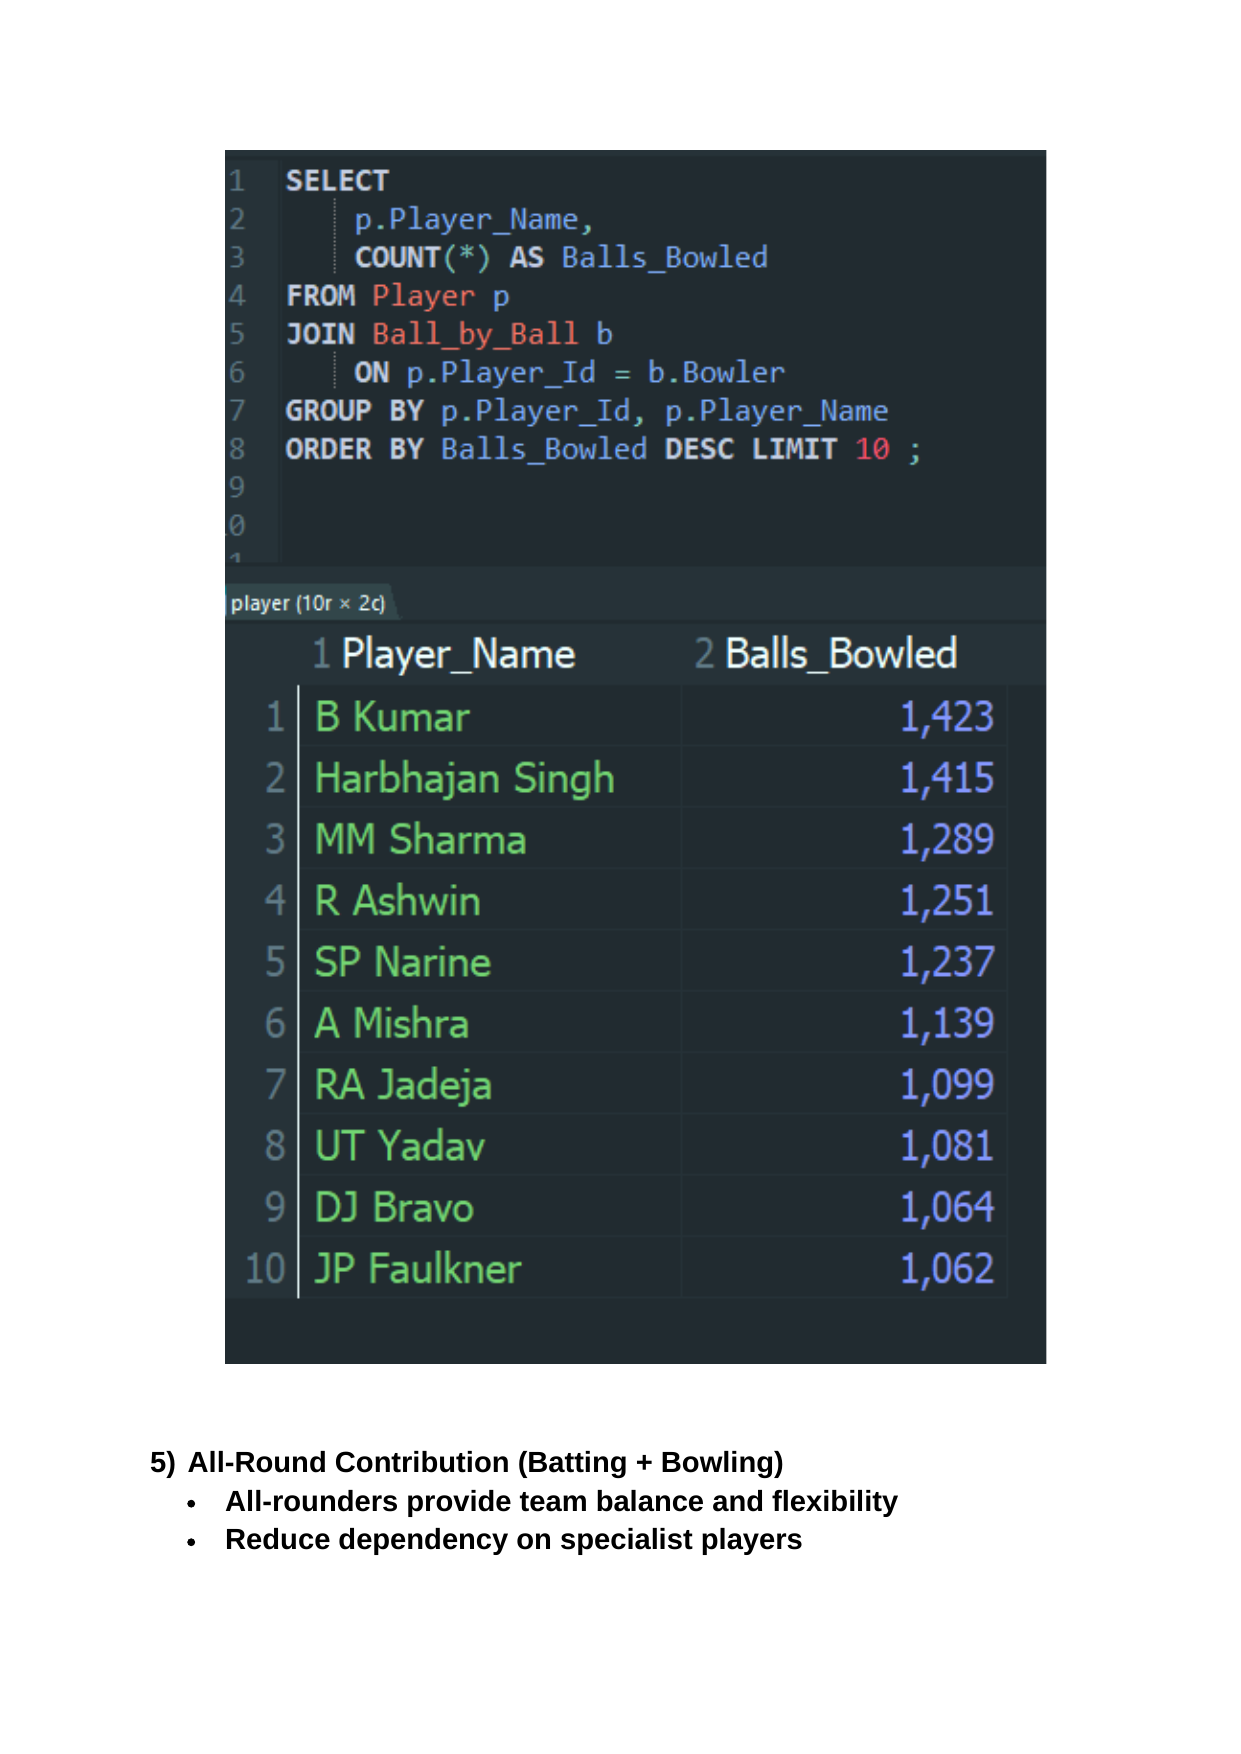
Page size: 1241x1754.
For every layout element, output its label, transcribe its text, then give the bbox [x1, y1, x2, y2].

picture [225, 150, 1047, 1364]
list Reduce dependency on specialist players [187, 1522, 1090, 1556]
list All-Round Contribution (Batting + Bowling) [150, 1445, 1090, 1478]
list All-rounders provide team balance and flexibility [187, 1483, 1090, 1517]
